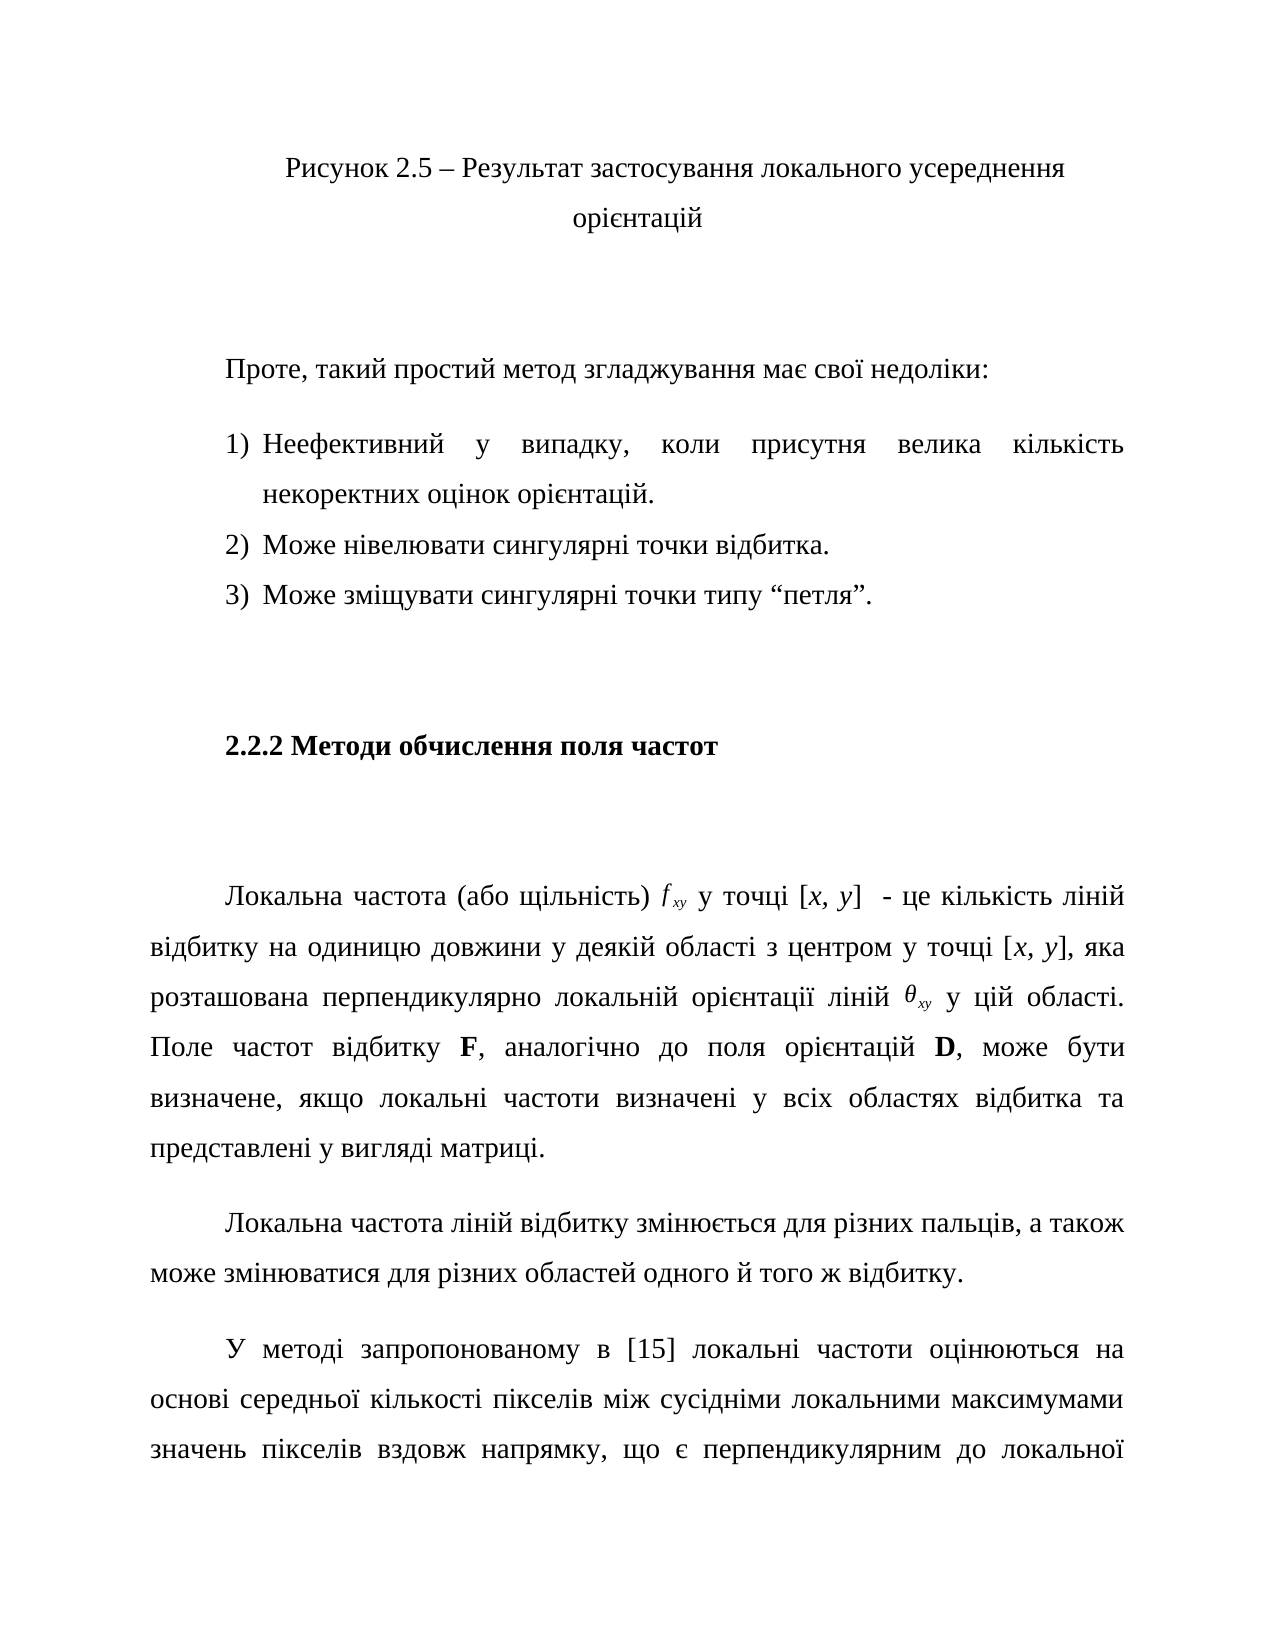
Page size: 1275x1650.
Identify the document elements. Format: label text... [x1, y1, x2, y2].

text Локальна частота (або щільність) у точці [x, y] - це кількість ліній відбитку на одиницю довжини у деякій області з центром у точці [x, y], яка розташована перпендикулярно локальній орієнтації ліній у цій області. Поле частот відбитку F, аналогічно до поля орієнтацій D, може бути визначене, якщо локальні частоти визначені у всіх областях відбитка та представлені у вигляді матриці. [150, 878, 1125, 1163]
text Проте, такий простий метод згладжування має свої недоліки: [150, 351, 1125, 384]
list Неефективний у випадку, коли присутня велика кількість некоректних оцінок орієнтацій. [225, 426, 1125, 510]
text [150, 1331, 1125, 1465]
list Може зміщувати сингулярні точки типу “петля”. [225, 577, 1125, 611]
text Рисунок 2.5 – Результат застосування локального усереднення орієнтацій [150, 150, 1125, 234]
text Локальна частота ліній відбитку змінюється для різних пальців, а також може змінюватися для різних областей одного й того ж відбитку. [150, 1205, 1125, 1289]
list Може нівелювати сингулярні точки відбитка. [225, 527, 1125, 560]
text 2.2.2 Методи обчислення поля частот [150, 728, 1125, 761]
